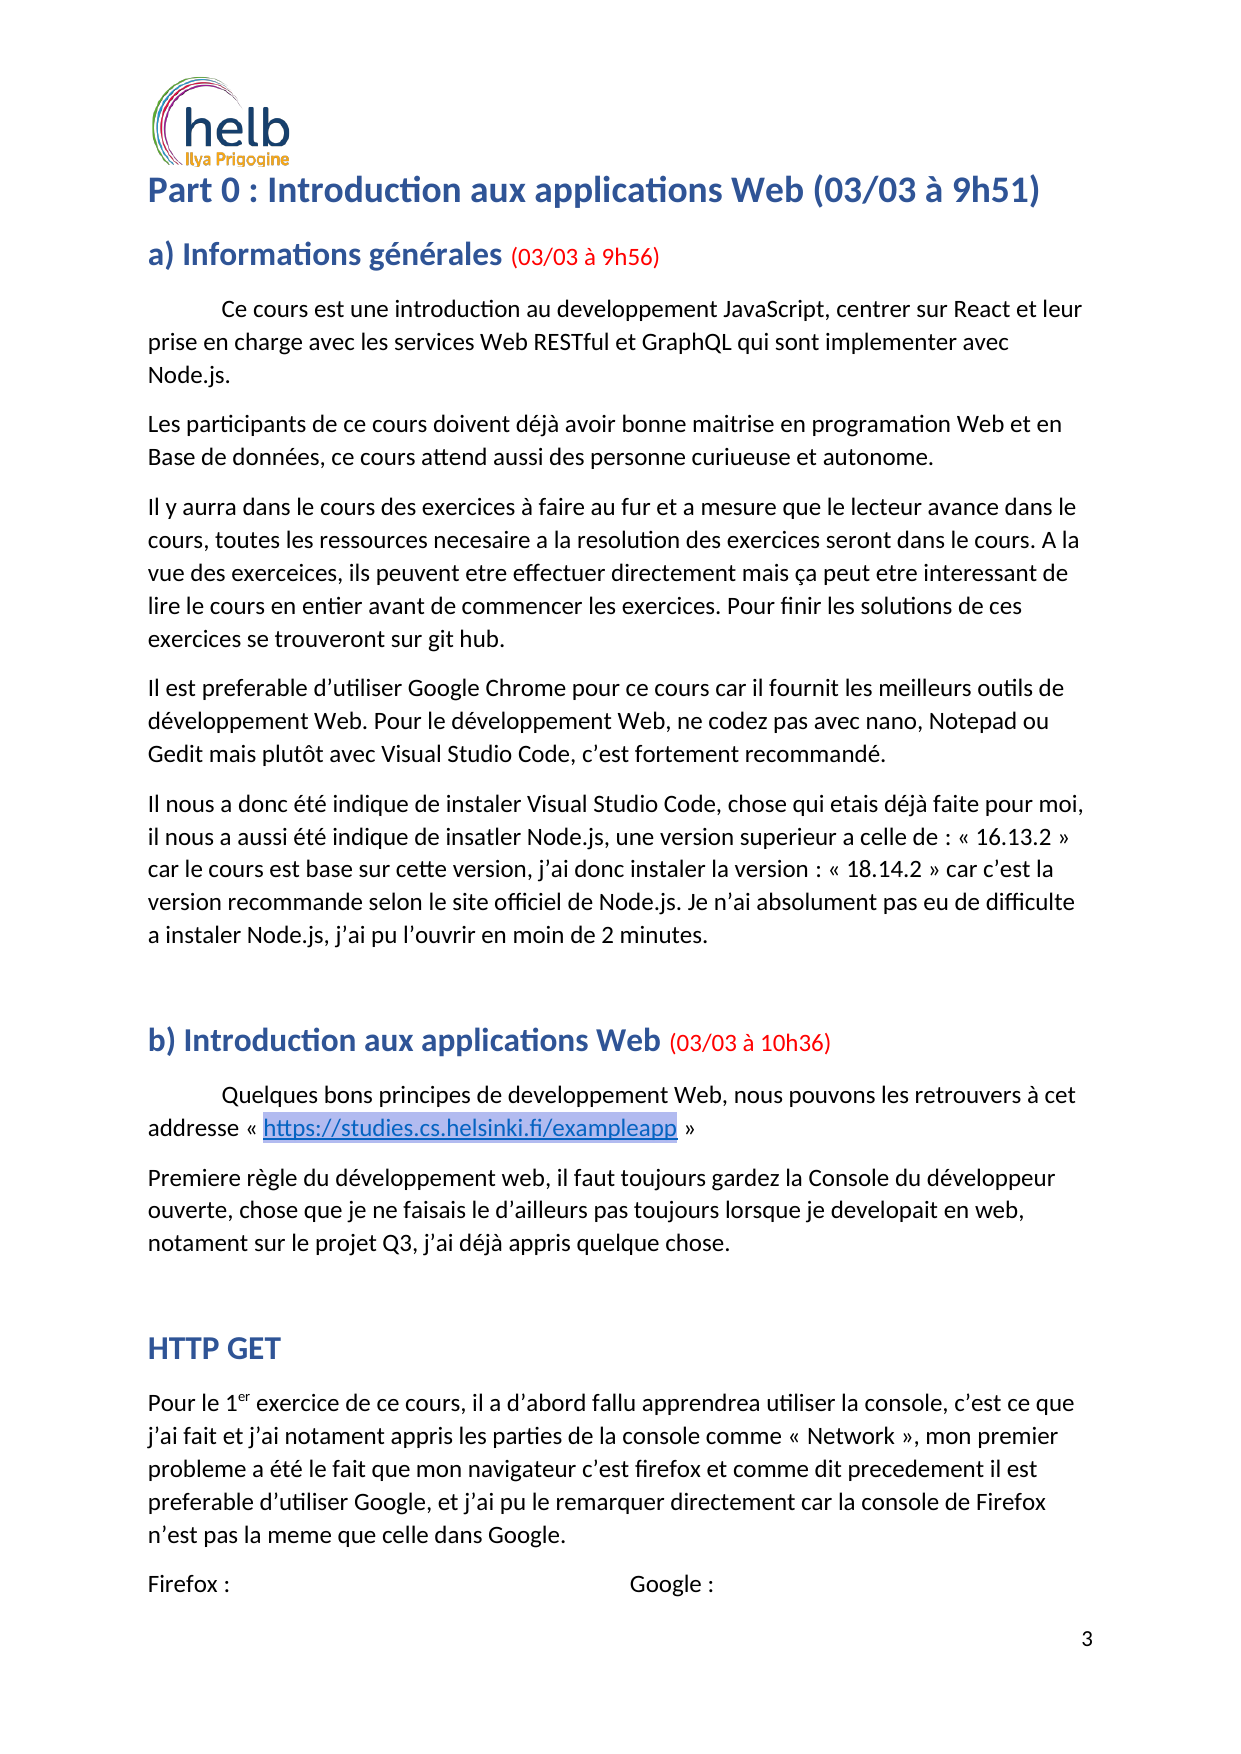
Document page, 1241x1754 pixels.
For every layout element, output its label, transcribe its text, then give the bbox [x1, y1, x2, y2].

text Pour le 1er exercice de ce cours, il a d’abord fallu apprendrea utiliser la console, c’est ce que j’ai fait et j’ai notament appris les parties de la console comme « Network », mon premier probleme a été le fait que mon navigateur c’est firefox et comme dit precedement il est preferable d’utiliser Google, et j’ai pu le remarquer directement car la console de Firefox n’est pas la meme que celle dans Google. [148, 1387, 1092, 1549]
text Firefox : Google : [148, 1568, 1092, 1599]
text Les participants de ce cours doivent déjà avoir bonne maitrise en programation Web et en Base de données, ce cours attend aussi des personne curiueuse et autonome. [148, 408, 1092, 472]
text b) Introduction aux applications Web (03/03 à 10h36) [148, 1018, 1092, 1059]
text Il y aurra dans le cours des exercices à faire au fur et a mesure que le lecteur avance dans le cours, toutes les ressources necesaire a la resolution des exercices seront dans le cours. A la vue des exerceices, ils peuvent etre effectuer directement mais ça peut etre interessant de lire le cours en entier avant de commencer les exercices. Pour finir les solutions de ces exercices se trouveront sur git hub. [148, 491, 1092, 653]
text Part 0 : Introduction aux applications Web (03/03 à 9h51) [148, 166, 1092, 212]
text HTTP GET [148, 1327, 1092, 1367]
text Quelques bons principes de developpement Web, nous pouvons les retrouvers à cet addresse « https://studies.cs.helsinki.fi/exampleapp » [148, 1079, 1092, 1143]
text Ce cours est une introduction au developpement JavaScript, centrer sur React et leur prise en charge avec les services Web RESTful et GraphQL qui sont implementer avec Node.js. [148, 293, 1092, 389]
text Il nous a donc été indique de instaler Visual Studio Code, chose qui etais déjà faite pour moi, il nous a aussi été indique de insatler Node.js, une version superieur a celle de : « 16.13.2 » car le cours est base sur cette version, j’ai donc instaler la version : « 18.14.2 » car c’est la version recommande selon le site officiel de Node.js. Je n’ai absolument pas eu de difficulte a instaler Node.js, j’ai pu l’ouvrir en moin de 2 minutes. [148, 788, 1092, 950]
text Il est preferable d’utiliser Google Chrome pour ce cours car il fournit les meilleurs outils de développement Web. Pour le développement Web, ne codez pas avec nano, Notepad ou Gedit mais plutôt avec Visual Studio Code, c’est fortement recommandé. [148, 672, 1092, 769]
picture [147, 73, 296, 167]
text a) Informations générales (03/03 à 9h56) [148, 232, 1092, 273]
text Premiere règle du développement web, il faut toujours gardez la Console du développeur ouverte, chose que je ne faisais le d’ailleurs pas toujours lorsque je developait en web, notament sur le projet Q3, j’ai déjà appris quelque chose. [148, 1162, 1092, 1258]
